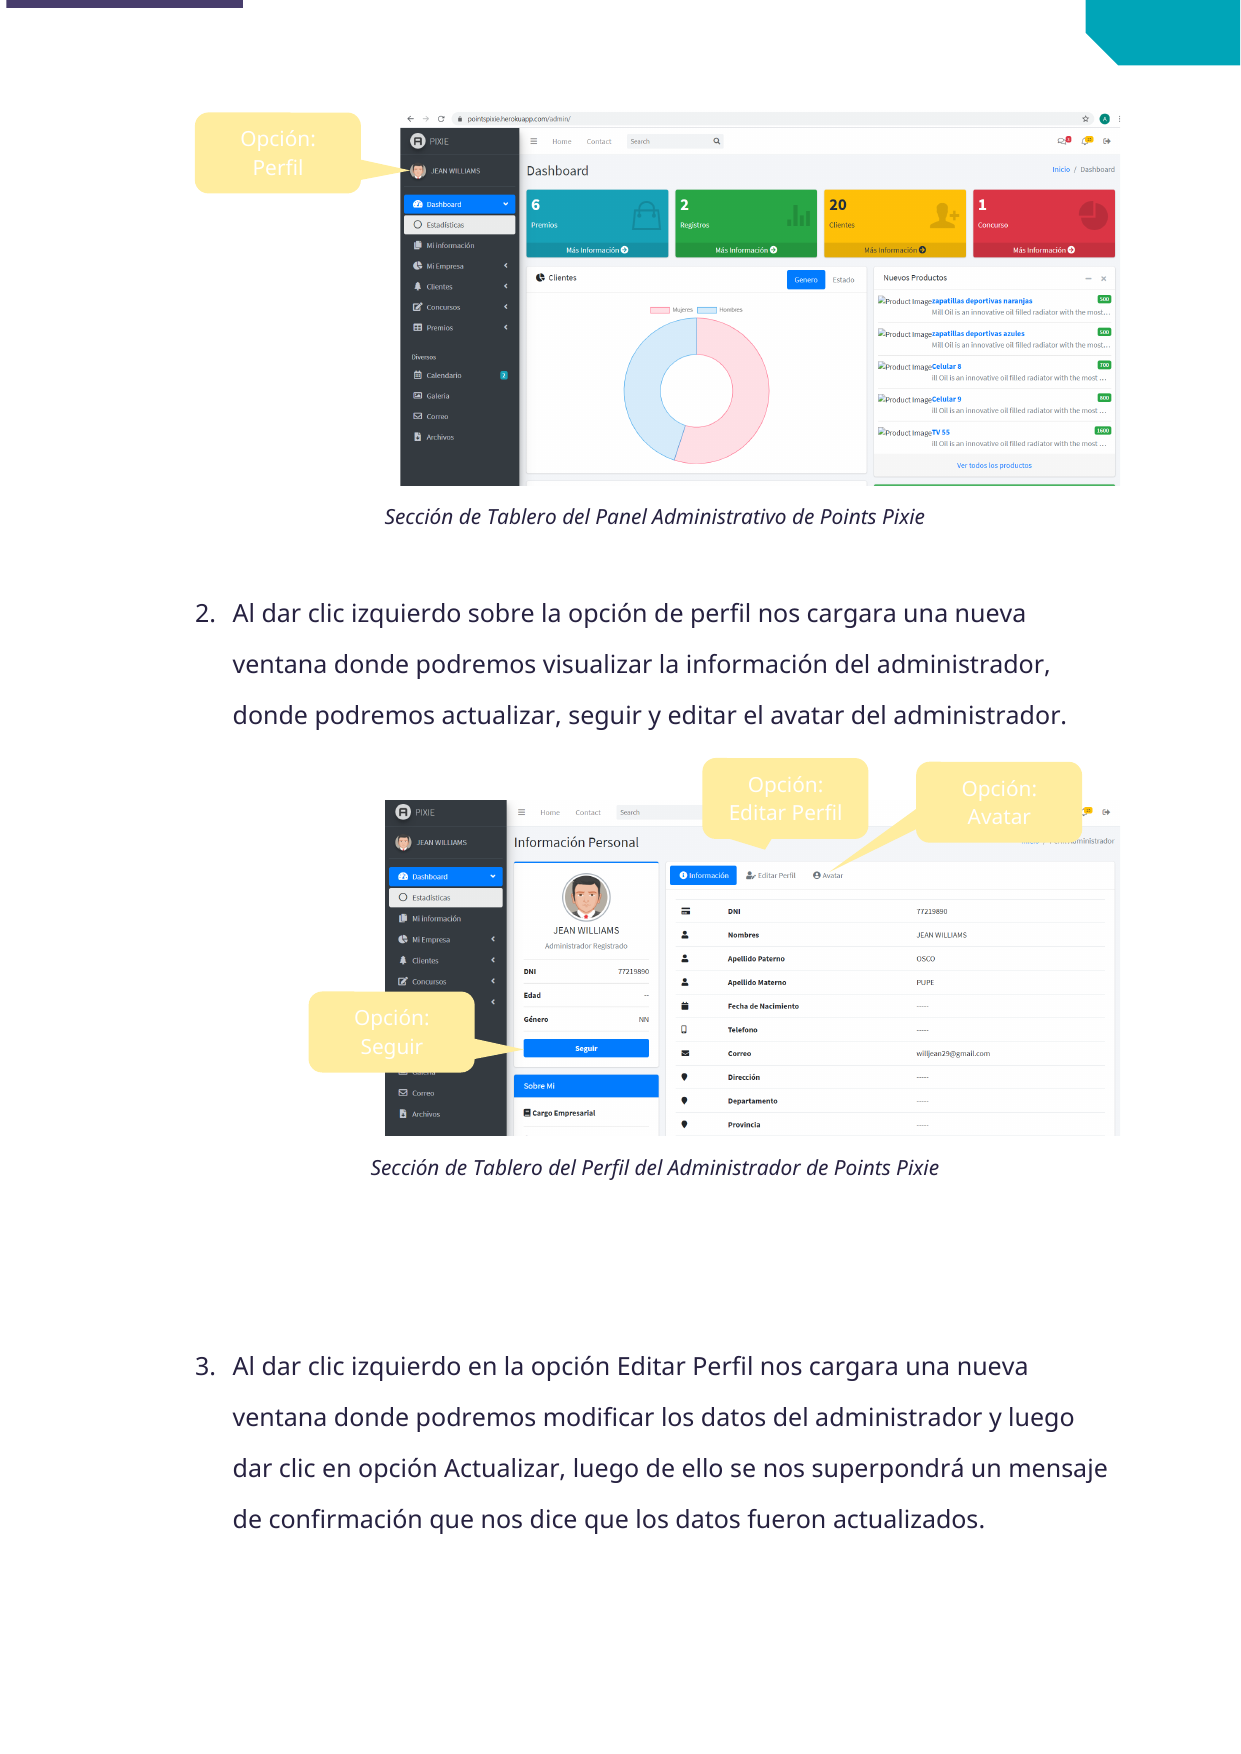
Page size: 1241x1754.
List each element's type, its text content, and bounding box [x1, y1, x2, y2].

picture [385, 800, 1121, 1136]
list Al dar clic izquierdo sobre la opción de perfil nos cargara una nueva ventana donde podremos visualizar la información del administrador, donde podremos actualizar, seguir y editar el avatar del administrador. [195, 596, 1120, 732]
list Al dar clic izquierdo en la opción Editar Perfil nos cargara una nueva ventana donde podremos modificar los datos del administrador y luego dar clic en opción Actualizar, luego de ello se nos superpondrá un mensaje de confirmación que nos dice que los datos fueron actualizados. [195, 1349, 1120, 1536]
list Sección de Tablero del Perfil del Administrador de Points Pixie [192, 1153, 1120, 1181]
list Sección de Tablero del Panel Administrativo de Points Pixie [192, 502, 1120, 531]
picture [400, 110, 1121, 486]
